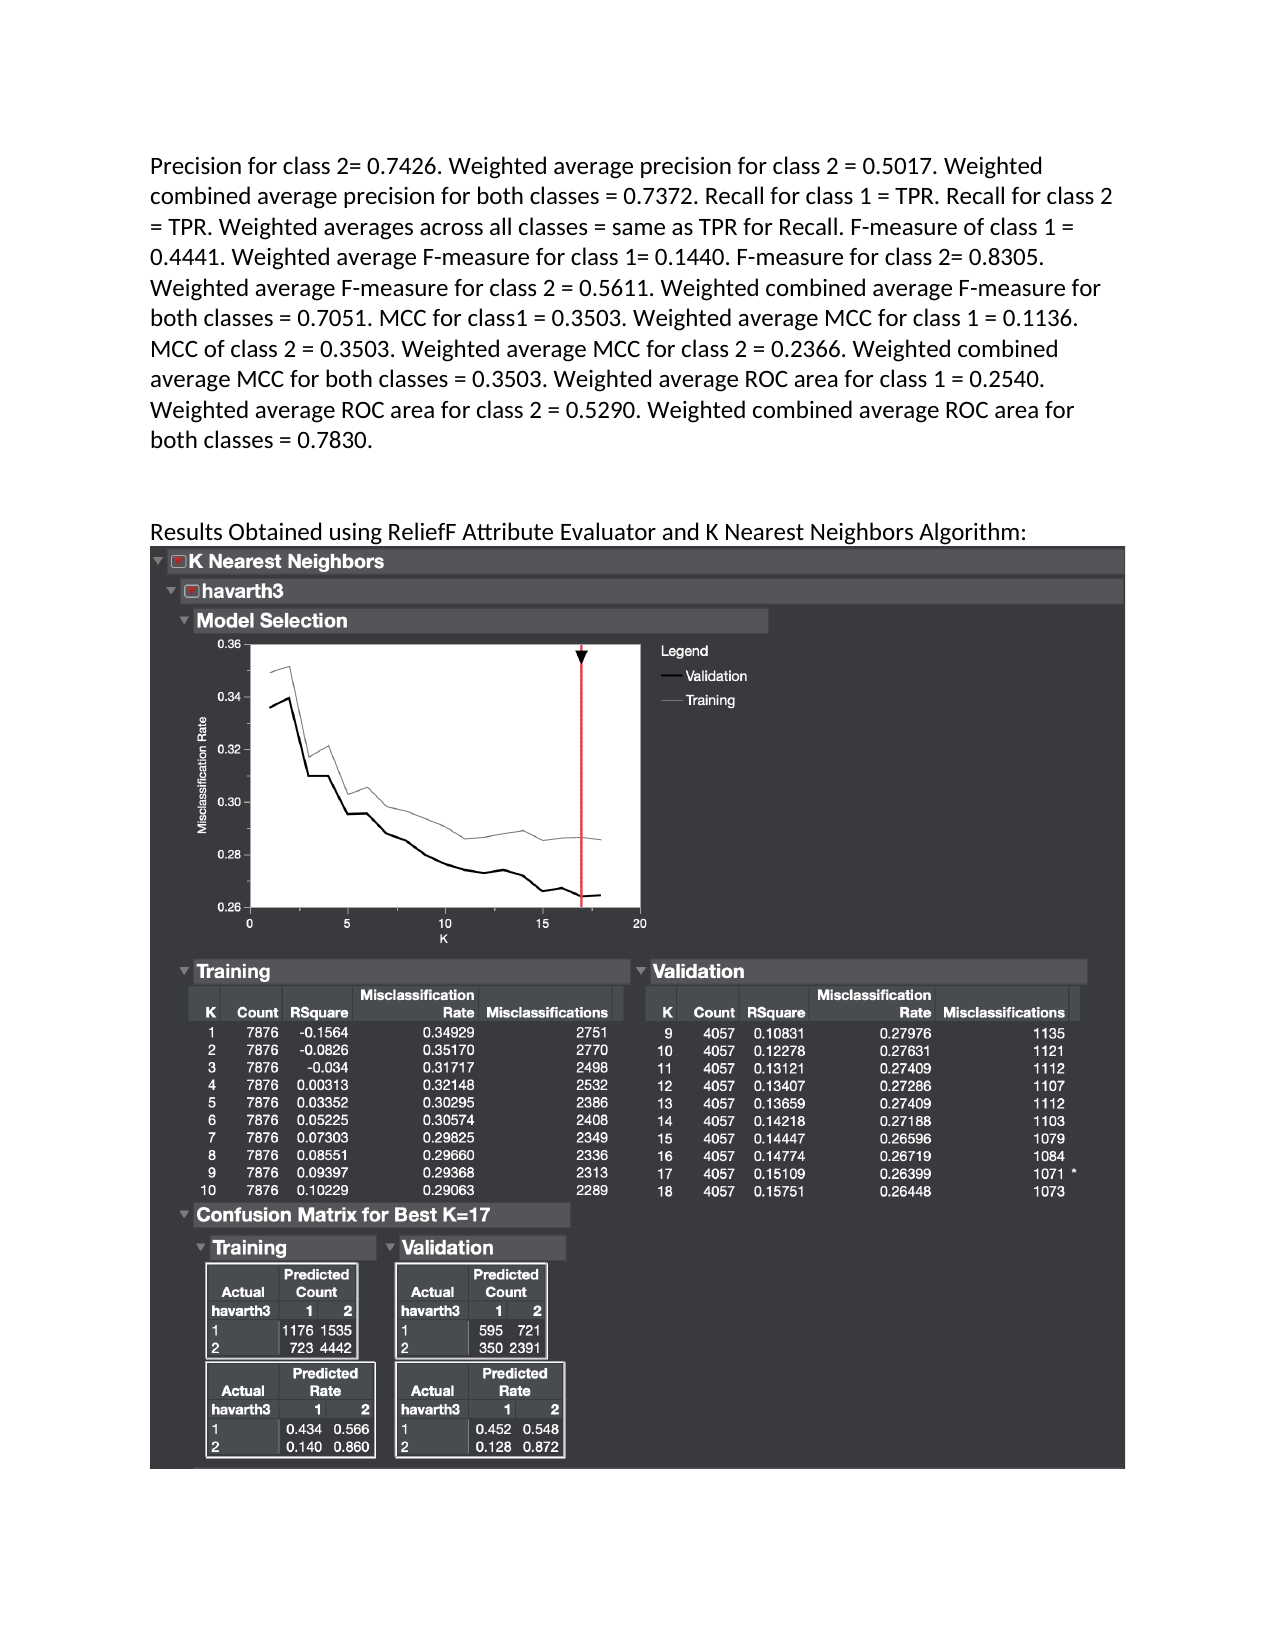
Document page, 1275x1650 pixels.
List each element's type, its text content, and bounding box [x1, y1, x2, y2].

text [150, 150, 1125, 455]
text Results Obtained using ReliefF Attribute Evaluator and K Nearest Neighbors Algorithm: [150, 516, 1125, 546]
picture [150, 546, 1125, 1469]
